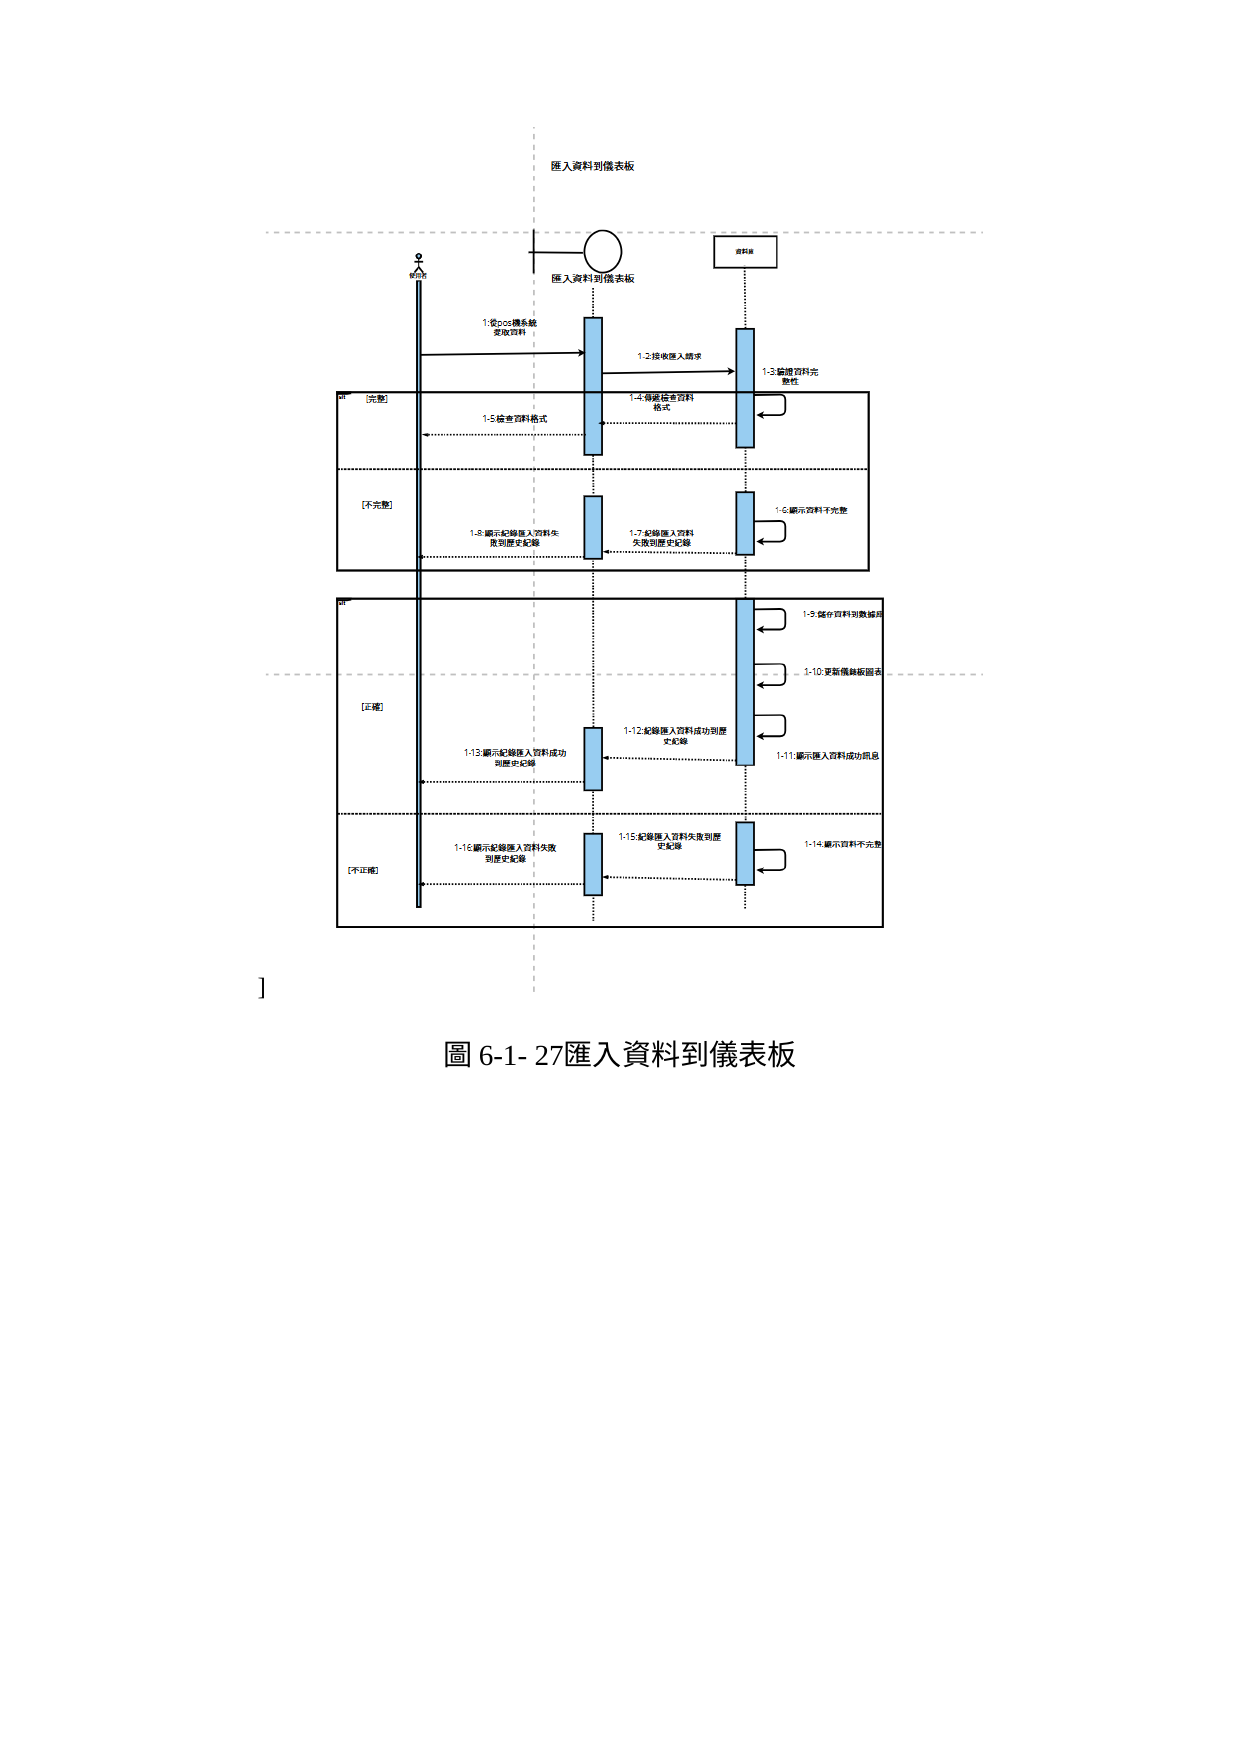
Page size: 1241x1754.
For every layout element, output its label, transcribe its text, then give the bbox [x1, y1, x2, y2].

picture [265, 127, 983, 996]
